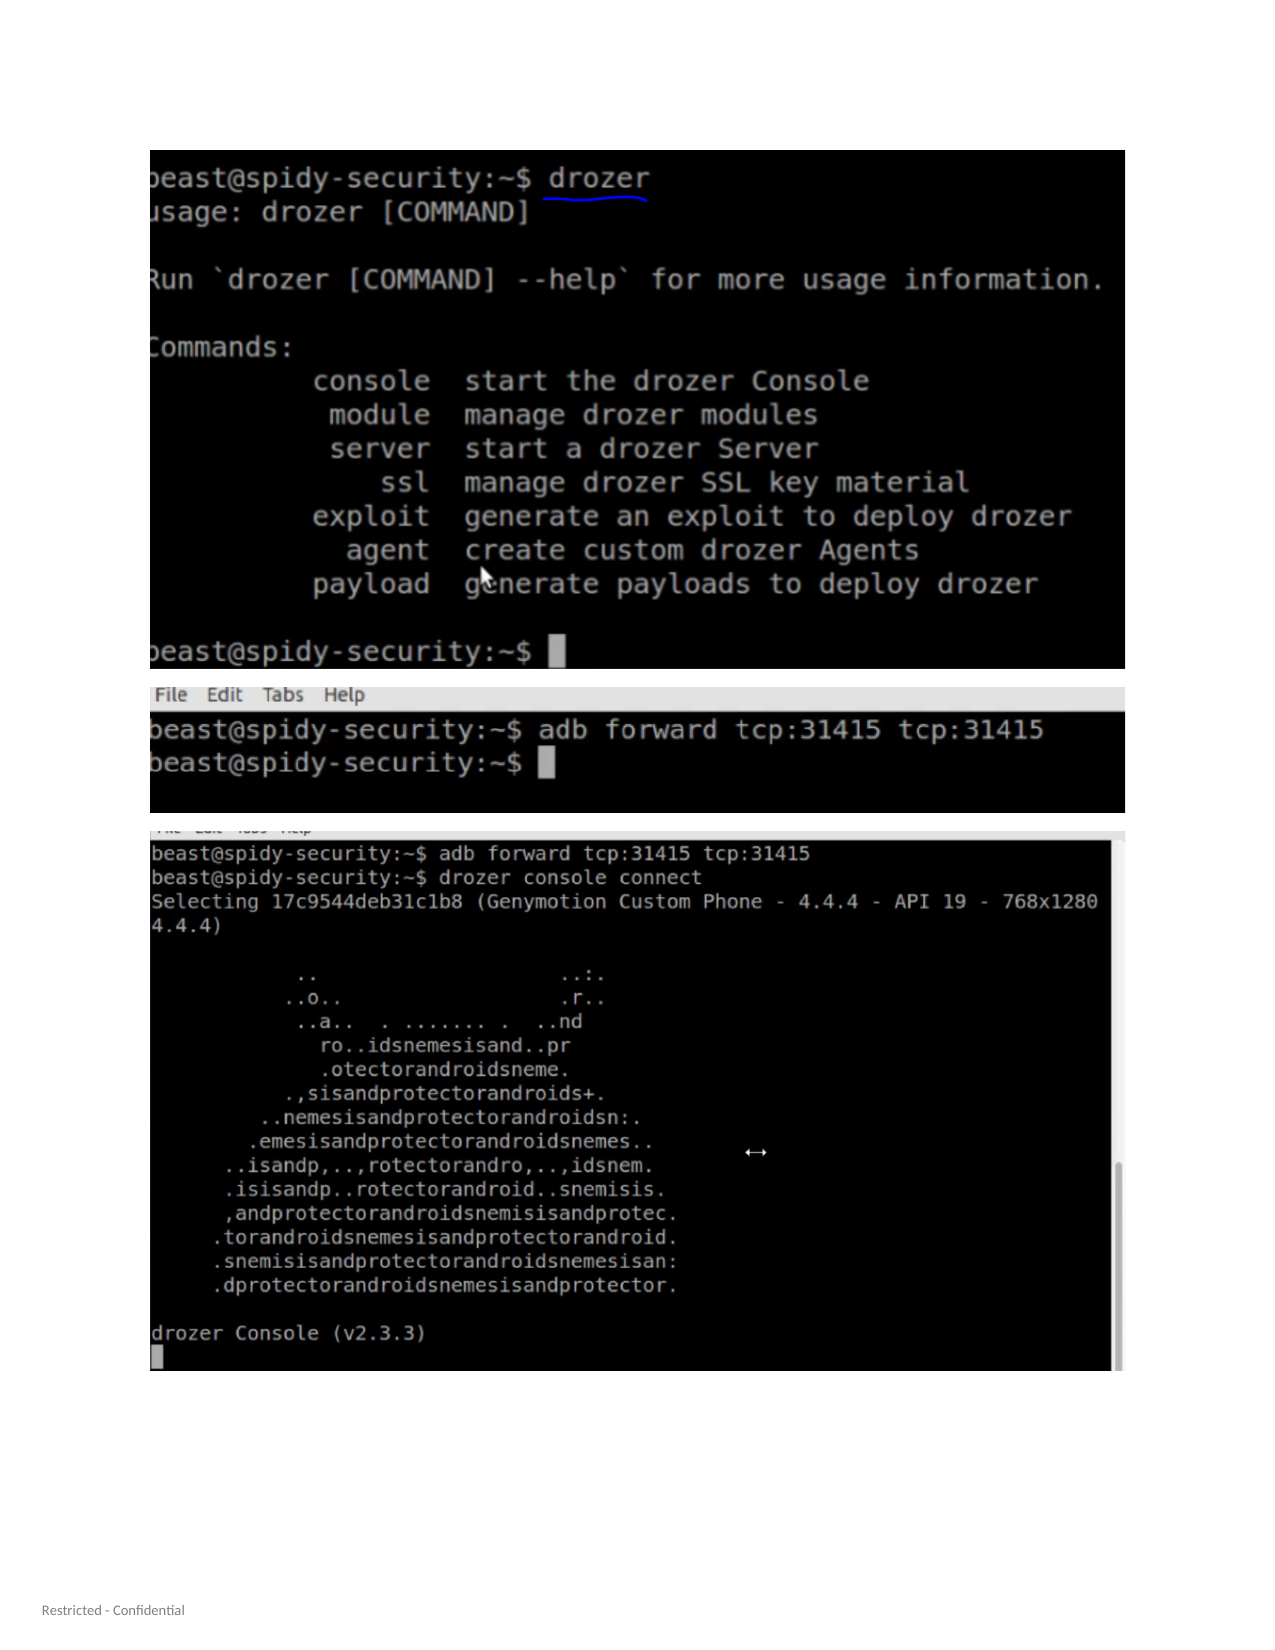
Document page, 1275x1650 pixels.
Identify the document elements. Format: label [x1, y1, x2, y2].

picture [150, 687, 1125, 813]
picture [150, 831, 1125, 1371]
picture [150, 150, 1125, 669]
